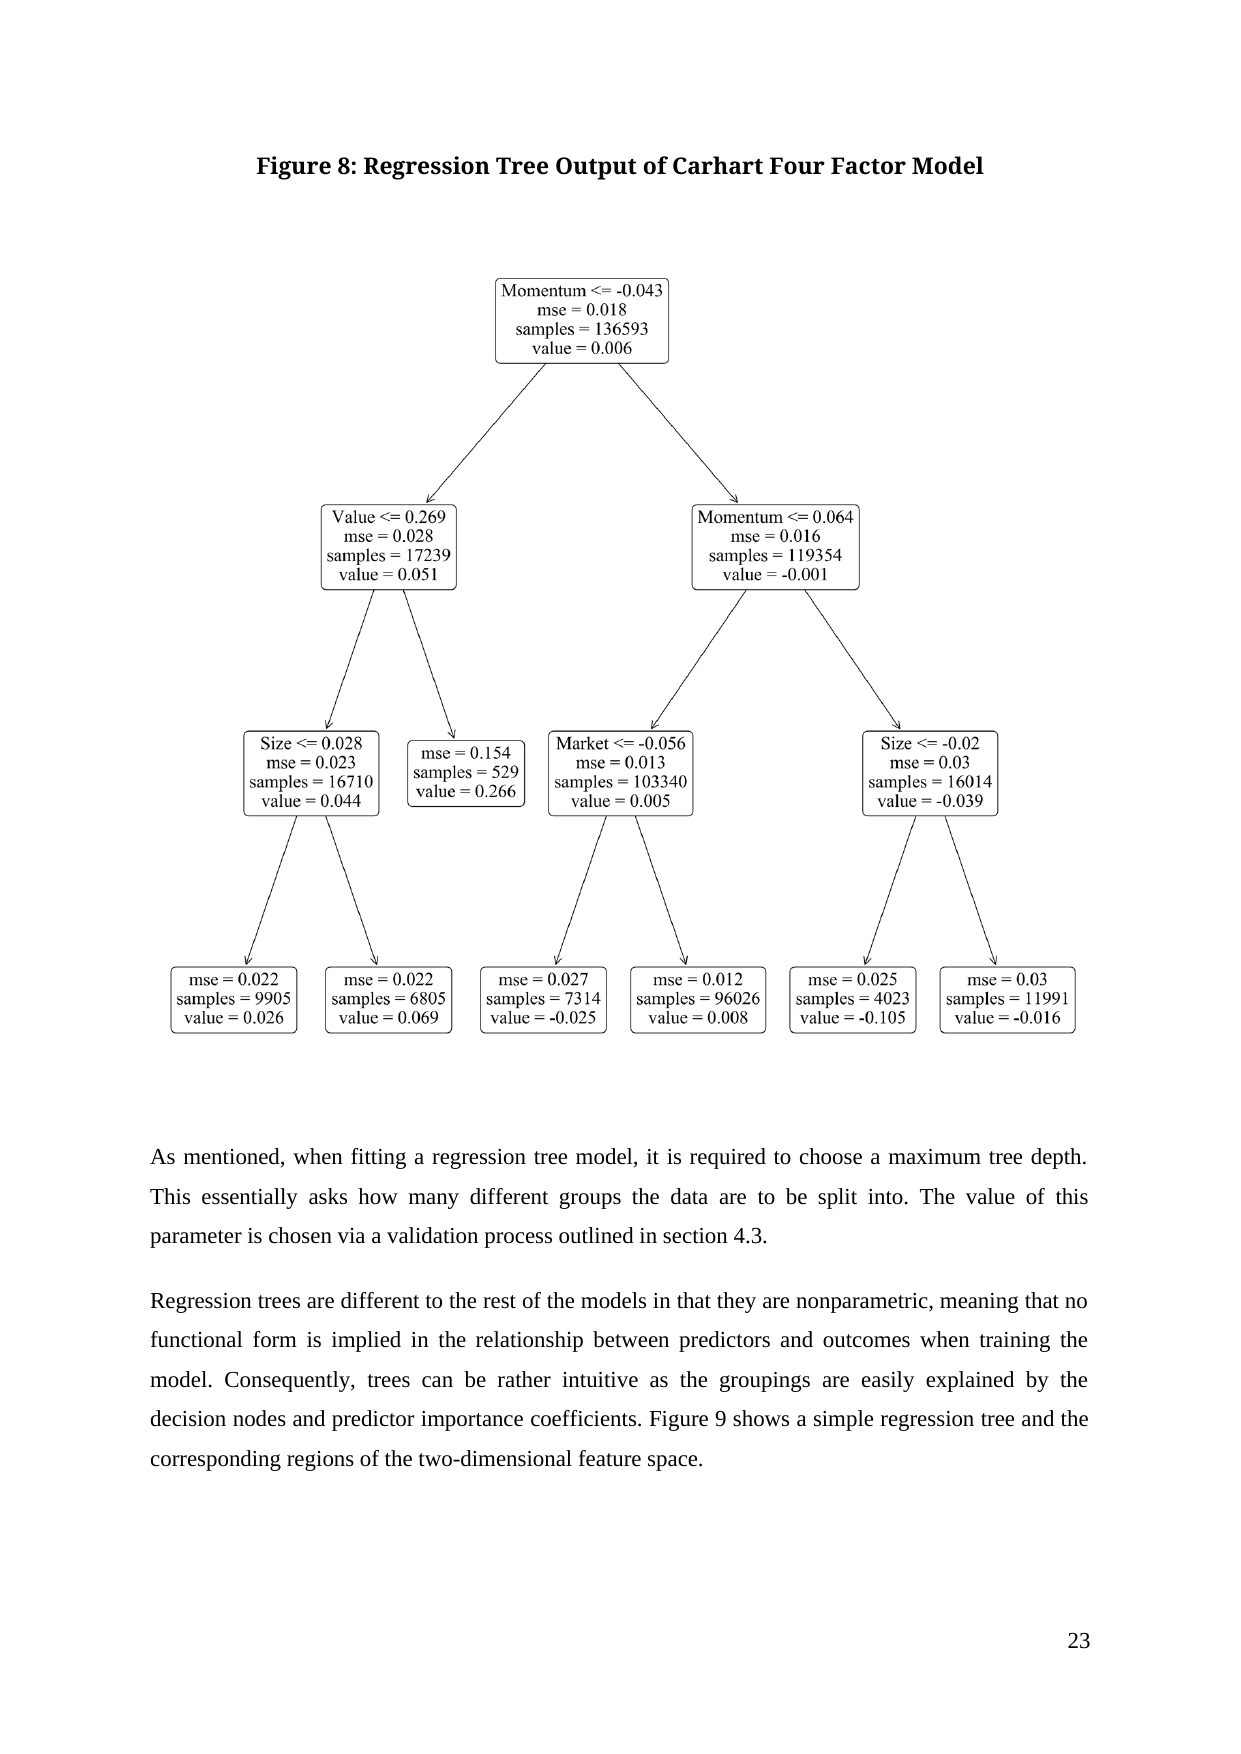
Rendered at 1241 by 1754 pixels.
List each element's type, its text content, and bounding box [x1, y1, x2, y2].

text Regression trees are different to the rest of the models in that they are nonparametric, meaning that no functional form is implied in the relationship between predictors and outcomes when training the model. Consequently, trees can be rather intuitive as the groupings are easily explained by the decision nodes and predictor importance coefficients. Figure 9 shows a simple regression tree and the corresponding regions of the two-dimensional feature space. [150, 1287, 1090, 1471]
text Figure : Regression Tree Output of Carhart Four Factor Model [150, 150, 1090, 181]
text As mentioned, when fitting a regression tree model, it is required to choose a maximum tree depth. This essentially asks how many different groups the data are to be split into. The value of this parameter is chosen via a validation process outlined in section 4.3. [150, 1143, 1090, 1249]
picture [150, 202, 1091, 1119]
